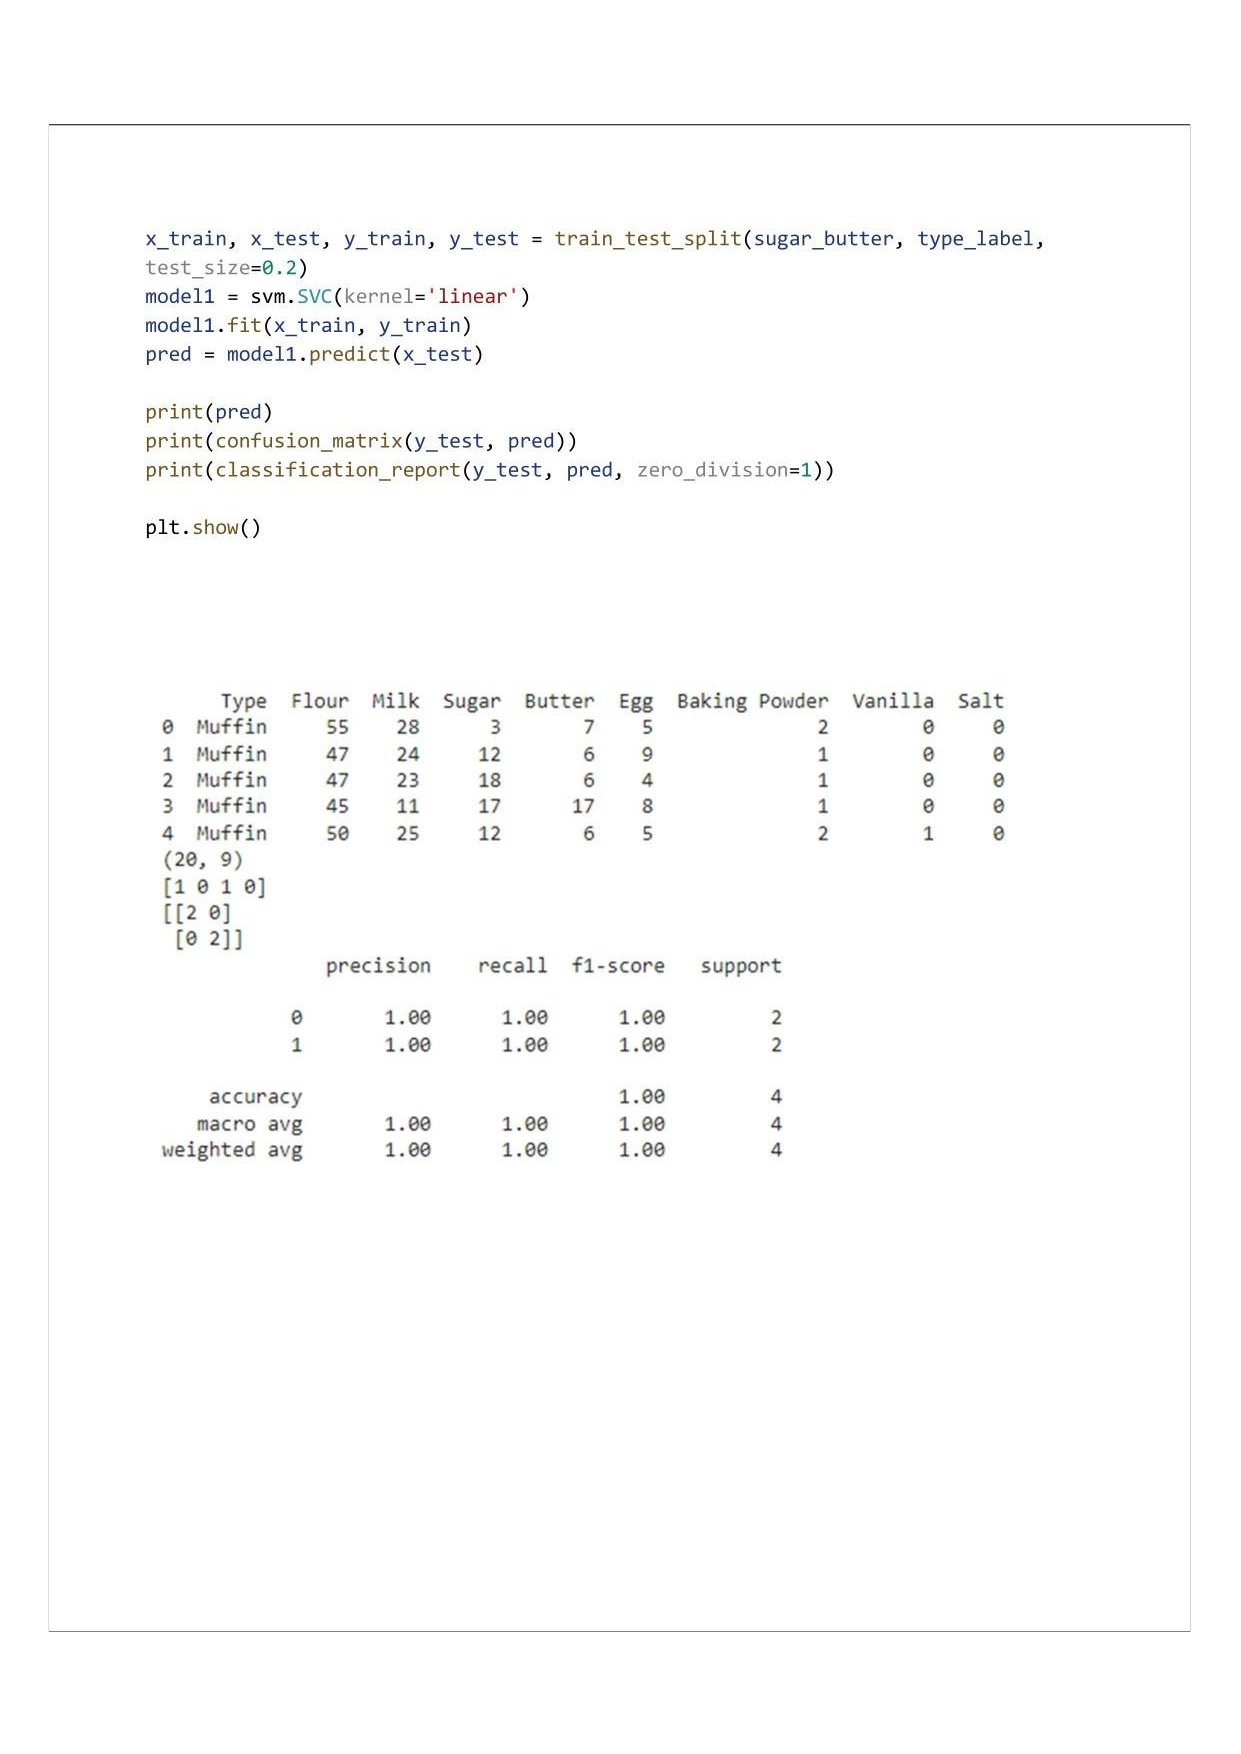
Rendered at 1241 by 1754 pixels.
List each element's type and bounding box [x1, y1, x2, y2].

picture [48, 124, 1191, 1632]
